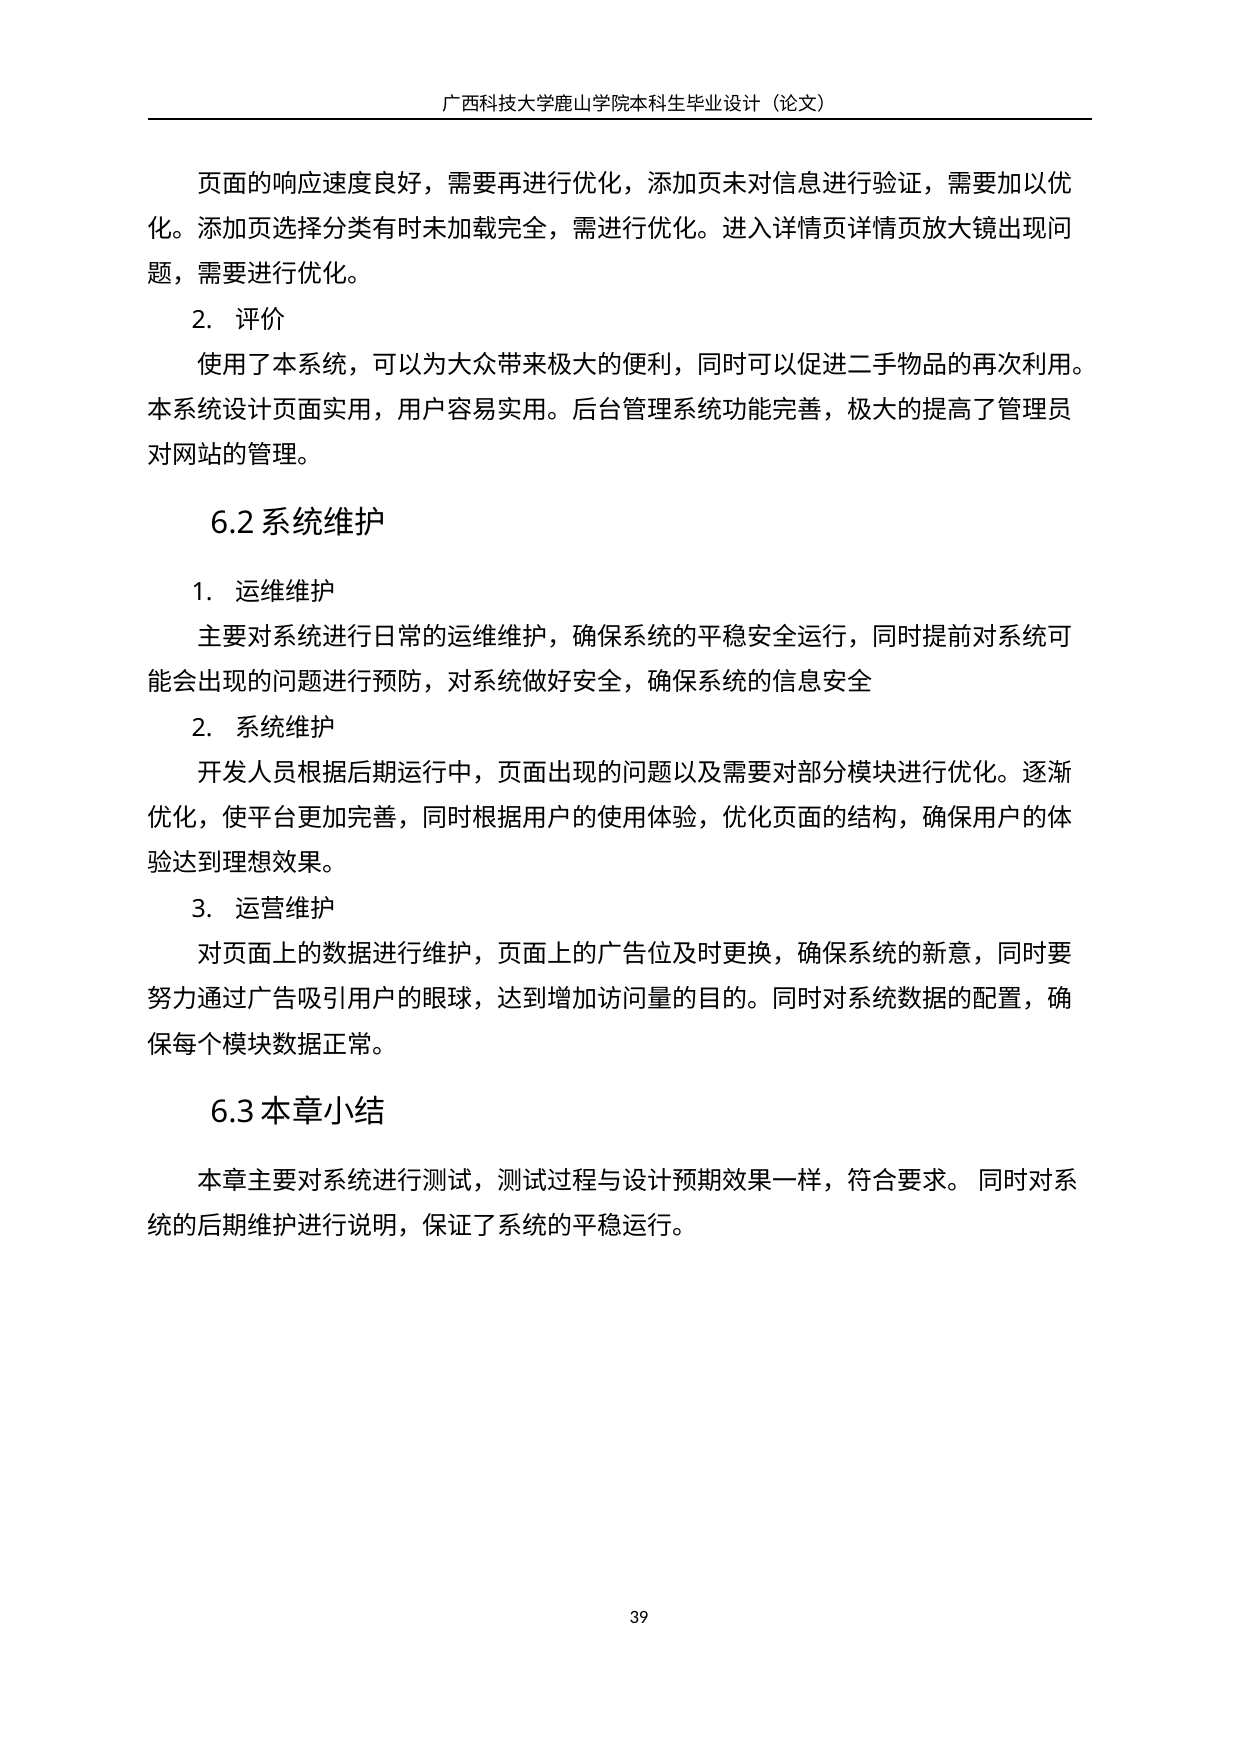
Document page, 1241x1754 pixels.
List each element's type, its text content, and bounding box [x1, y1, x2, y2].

text 本章主要对系统进行测试，测试过程与设计预期效果一样，符合要求。 同时对系统的后期维护进行说明，保证了系统的平稳运行。 [148, 1160, 1092, 1242]
text 使用了本系统，可以为大众带来极大的便利，同时可以促进二手物品的再次利用。本系统设计页面实用，用户容易实用。后台管理系统功能完善，极大的提高了管理员对网站的管理。 [148, 344, 1092, 471]
text 6.2系统维护 [148, 497, 1092, 543]
list 运营维护 [191, 888, 1092, 924]
list 运维维护 [191, 571, 1092, 607]
list 评价 [191, 299, 1092, 335]
text 主要对系统进行日常的运维维护，确保系统的平稳安全运行，同时提前对系统可能会出现的问题进行预防，对系统做好安全，确保系统的信息安全 [148, 616, 1092, 698]
list 系统维护 [191, 707, 1092, 743]
text 页面的响应速度良好，需要再进行优化，添加页未对信息进行验证，需要加以优化。添加页选择分类有时未加载完全，需进行优化。进入详情页详情页放大镜出现问题，需要进行优化。 [148, 163, 1092, 290]
text 对页面上的数据进行维护，页面上的广告位及时更换，确保系统的新意，同时要努力通过广告吸引用户的眼球，达到增加访问量的目的。同时对系统数据的配置，确保每个模块数据正常。 [148, 933, 1092, 1060]
text 开发人员根据后期运行中，页面出现的问题以及需要对部分模块进行优化。逐渐优化，使平台更加完善，同时根据用户的使用体验，优化页面的结构，确保用户的体验达到理想效果。 [148, 752, 1092, 879]
text 6.3本章小结 [148, 1086, 1092, 1132]
